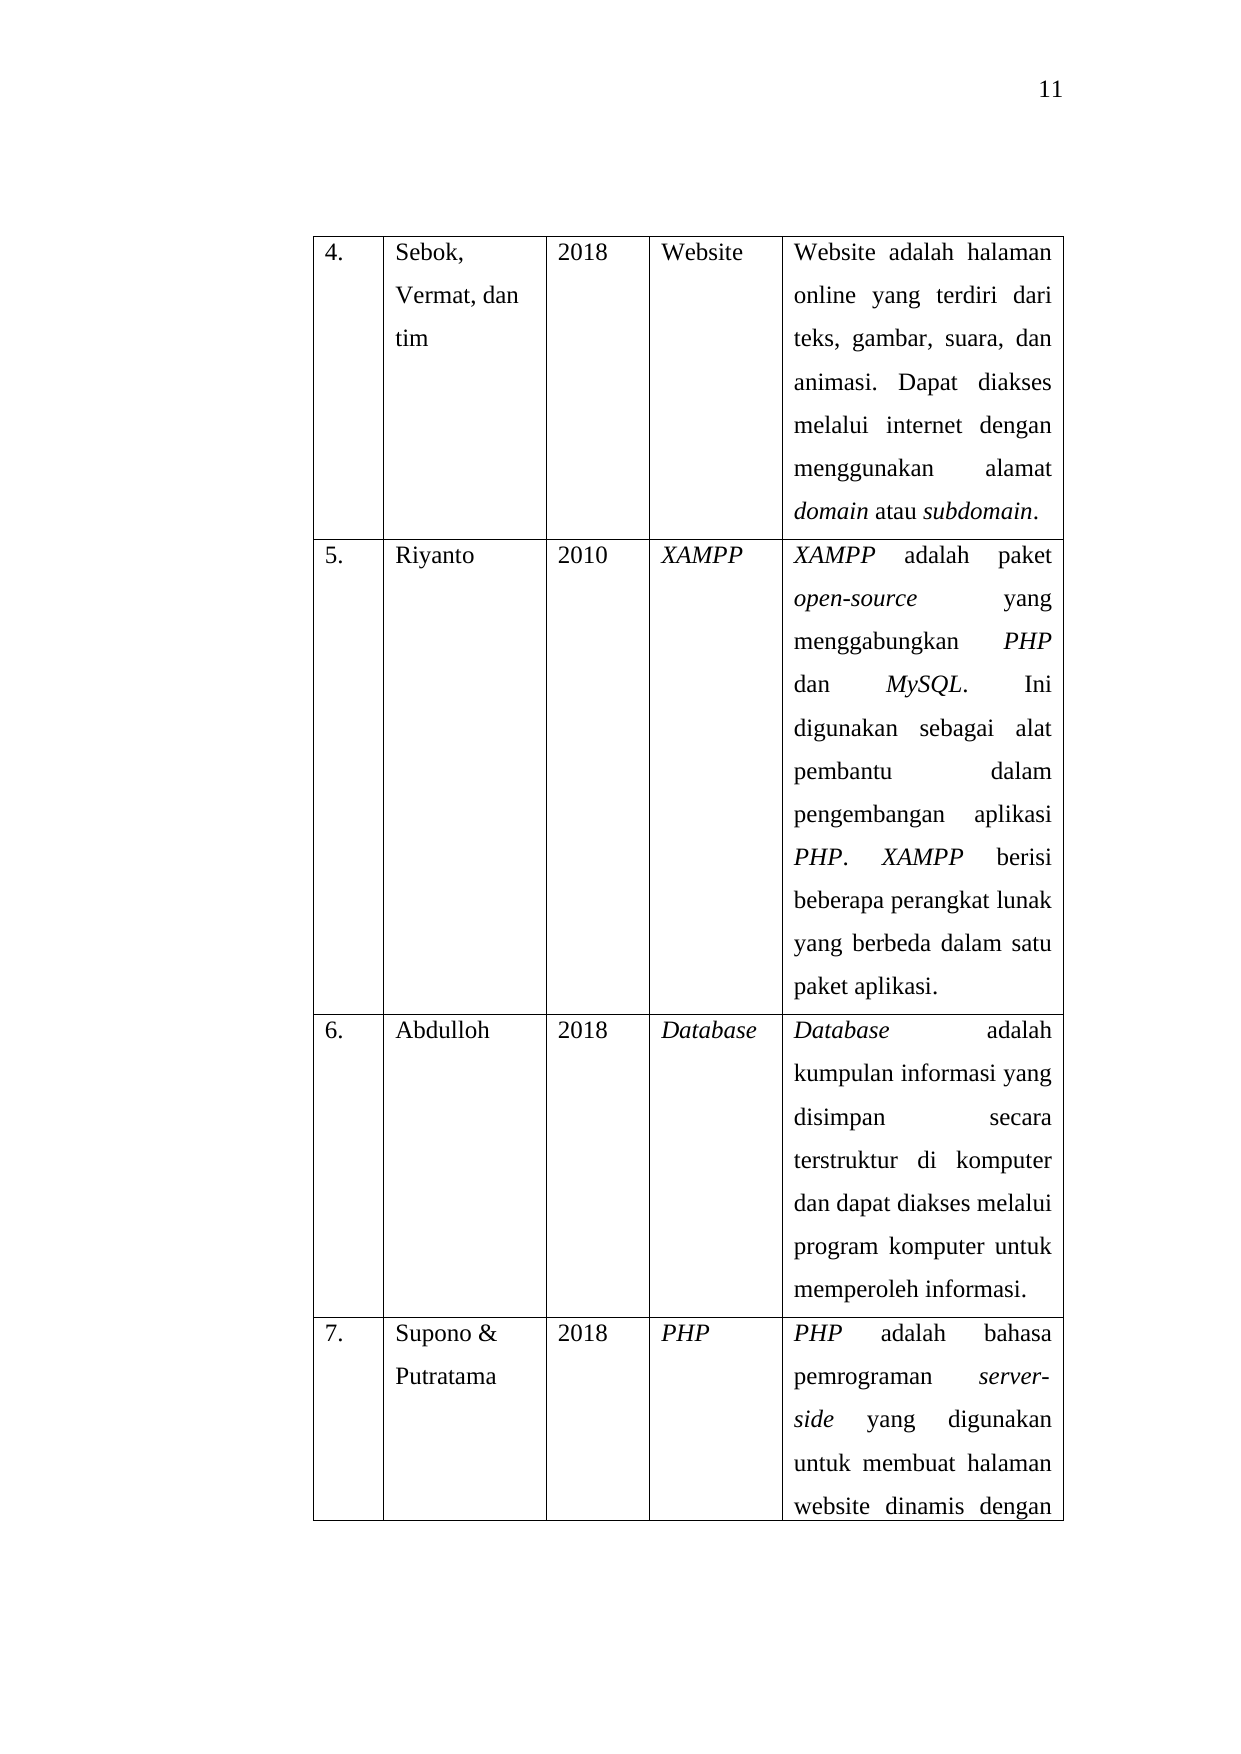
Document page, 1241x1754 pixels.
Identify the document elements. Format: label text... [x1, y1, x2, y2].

table_header Sebok, Vermat, dan tim [384, 237, 546, 539]
table_cell 6. [314, 1015, 383, 1317]
table_header Website adalah halaman online yang terdiri dari teks, gambar, suara, dan animasi. Dapat diakses melalui internet dengan menggunakan alamat domain atau subdomain. [783, 237, 1063, 539]
table_cell XAMPP [650, 540, 782, 1014]
table_cell XAMPP adalah paket open-source yang menggabungkan PHP dan MySQL. Ini digunakan sebagai alat pembantu dalam pengembangan aplikasi PHP. XAMPP berisi beberapa perangkat lunak yang berbeda dalam satu paket aplikasi. [783, 540, 1063, 1014]
table_cell 2018 [547, 1318, 649, 1519]
table_cell 7. [314, 1318, 383, 1519]
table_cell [783, 1318, 1063, 1519]
table_cell Supono & Putratama [384, 1318, 546, 1519]
table_cell PHP [650, 1318, 782, 1519]
table_header Website [650, 237, 782, 539]
table_cell Database [650, 1015, 782, 1317]
table_header 2018 [547, 237, 649, 539]
table_cell Riyanto [384, 540, 546, 1014]
table_cell Abdulloh [384, 1015, 546, 1317]
table_cell 5. [314, 540, 383, 1014]
table_cell Database adalah kumpulan informasi yang disimpan secara terstruktur di komputer dan dapat diakses melalui program komputer untuk memperoleh informasi. [783, 1015, 1063, 1317]
table_cell 2018 [547, 1015, 649, 1317]
table_header 4. [314, 237, 383, 539]
table_cell 2010 [547, 540, 649, 1014]
